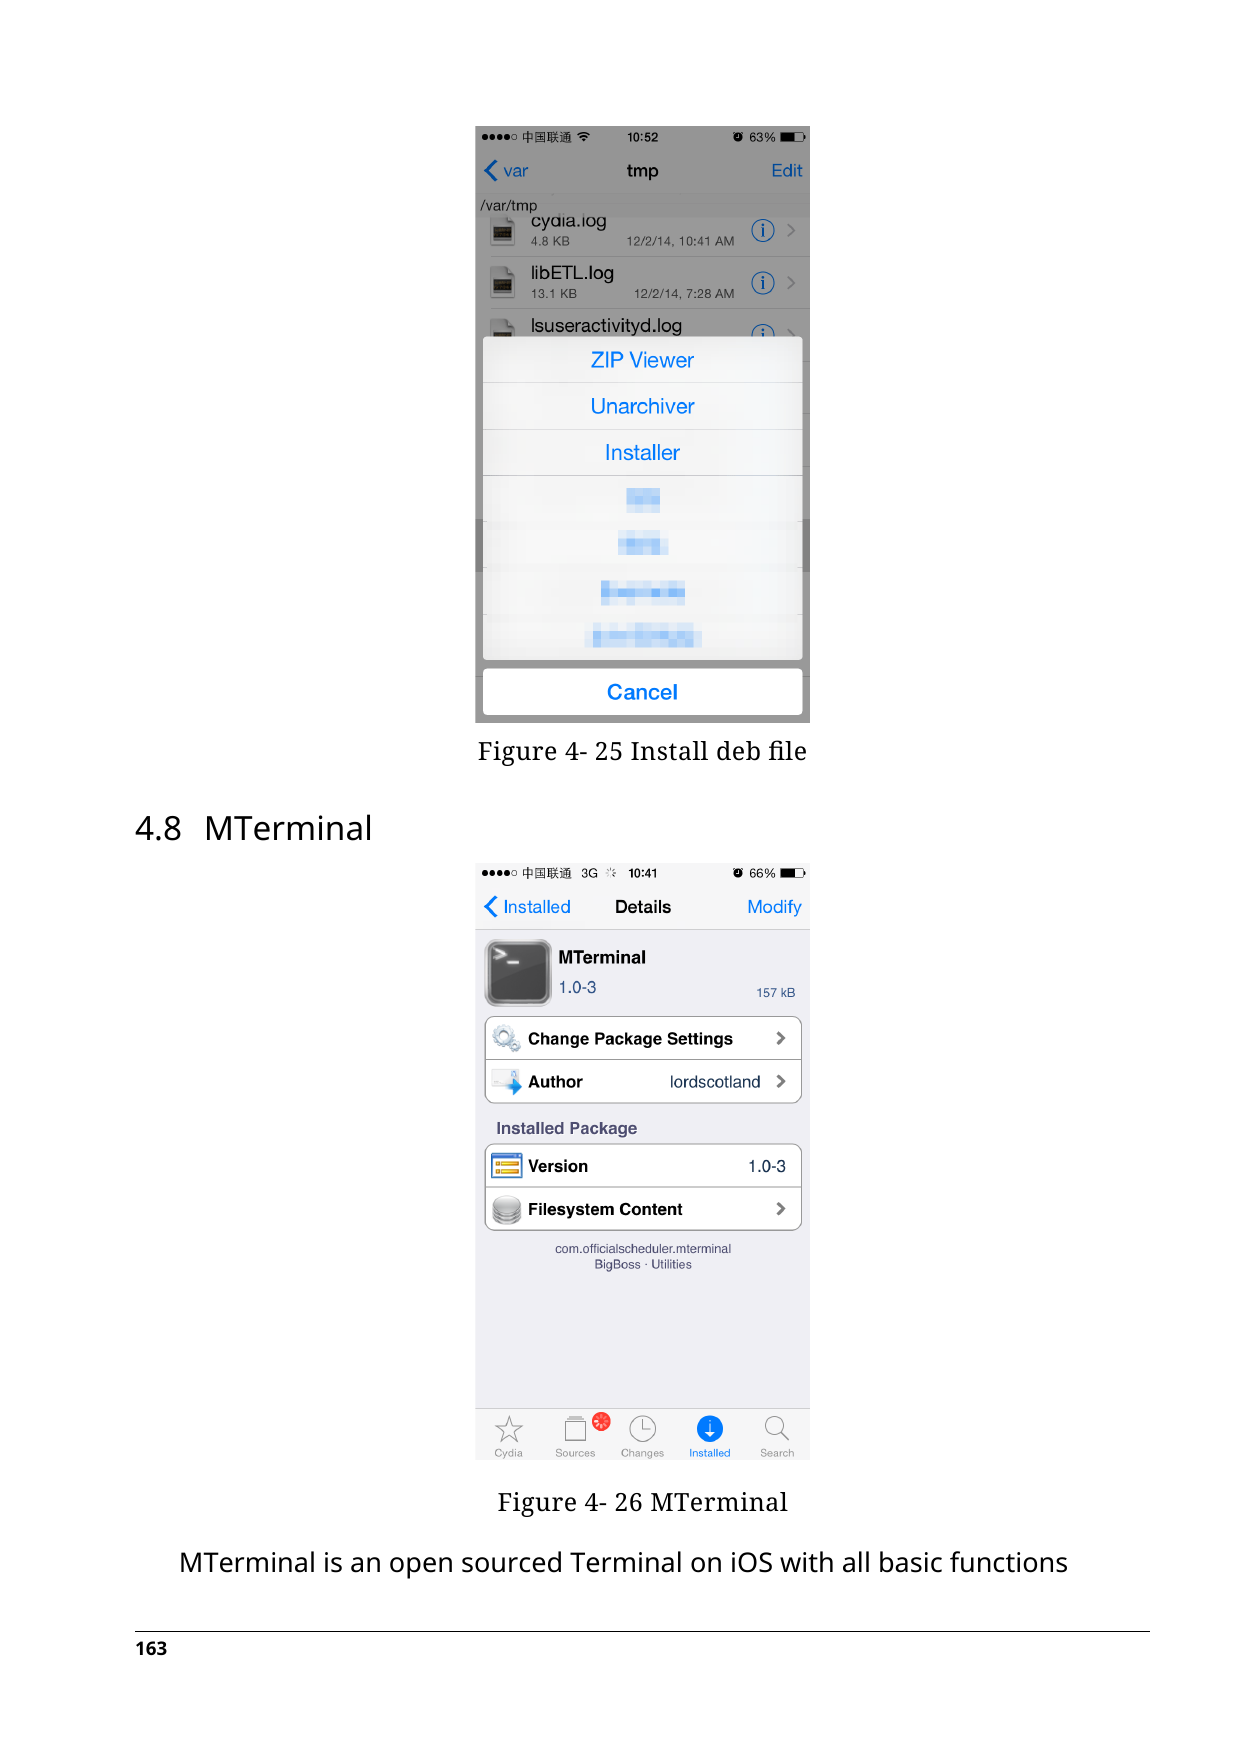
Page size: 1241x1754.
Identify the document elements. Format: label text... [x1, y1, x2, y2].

picture [475, 126, 810, 723]
subtitle MTerminal [135, 805, 1150, 851]
text Figure 4- 26 MTerminal [135, 1484, 1150, 1518]
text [135, 1543, 1150, 1580]
text Figure 4- 25 Install deb file [135, 733, 1150, 768]
picture [475, 863, 810, 1460]
